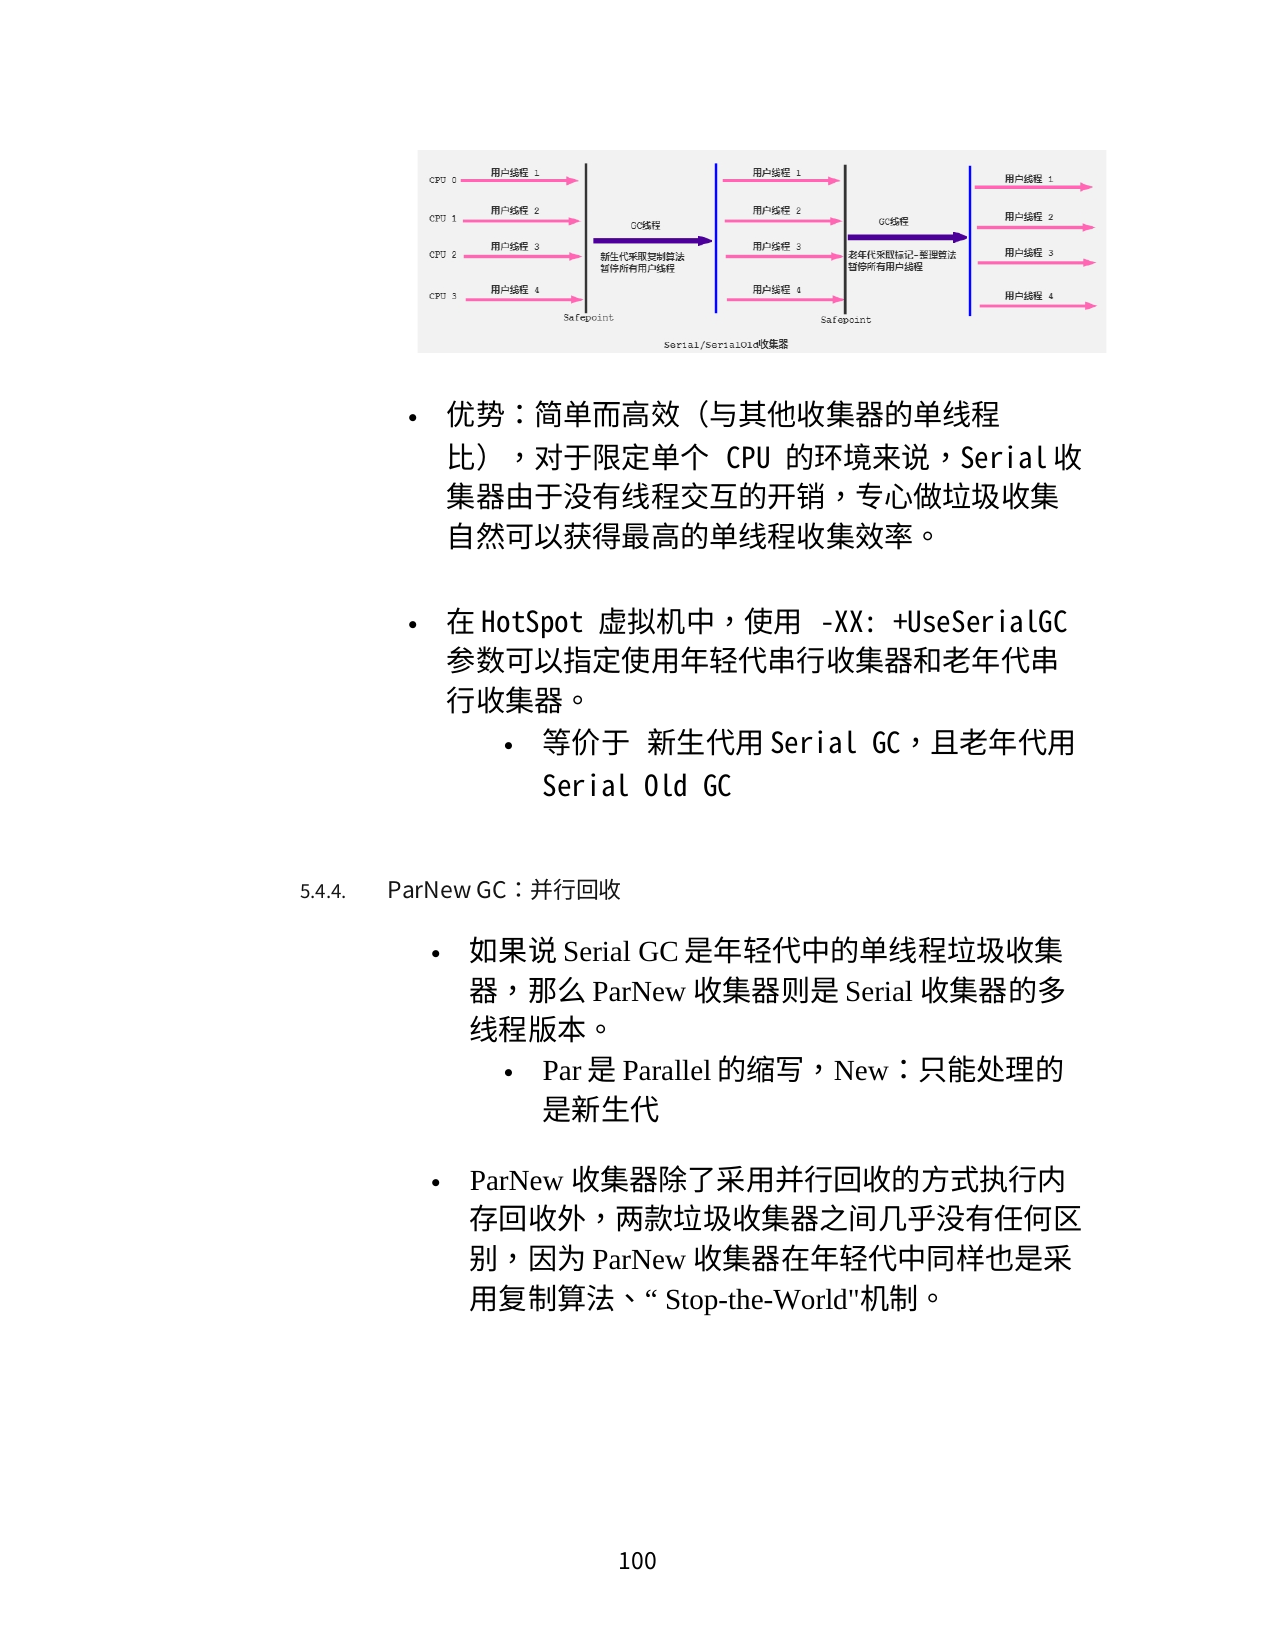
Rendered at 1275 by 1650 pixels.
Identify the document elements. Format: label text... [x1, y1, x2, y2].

list 在HotSpot 虚拟机中，使用 -XX: +UseSerialGC 参数可以指定使用年轻代串行收集器和老年代串行收集器。 [409, 598, 1087, 720]
list 等价于 新生代用Serial GC，且老年代用Serial Old GC [505, 720, 1087, 805]
list 优势：简单而高效（与其他收集器的单线程比），对于限定单个 CPU 的环境来说，Serial收集器由于没有线程交互的开销，专心做垃圾收集自然可以获得最高的单线程收集效率。 [409, 394, 1087, 556]
list ParNew 收集器除了采用并行回收的方式执行内存回收外，两款垃圾收集器之间几乎没有任何区别，因为ParNew 收集器在年轻代中同样也是采用复制算法、“ Stop-the-World"机制。 [432, 1159, 1087, 1318]
list ParNew GC：并行回收 [300, 872, 1087, 905]
picture [417, 150, 1107, 353]
list Par是Parallel的缩写，New：只能处理的是新生代 [505, 1049, 1087, 1129]
list 如果说Serial GC是年轻代中的单线程垃圾收集器，那么ParNew 收集器则是Serial 收集器的多线程版本。 [432, 930, 1087, 1049]
